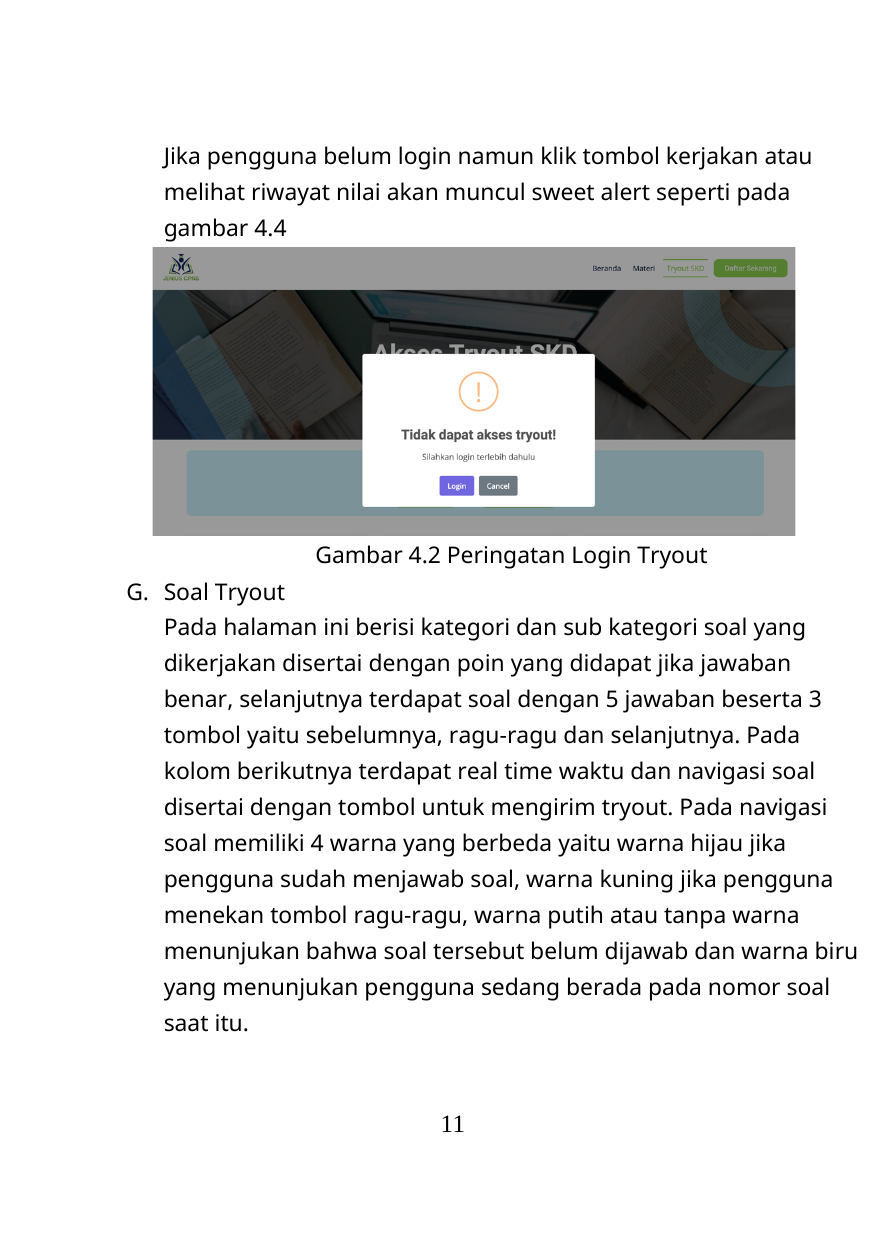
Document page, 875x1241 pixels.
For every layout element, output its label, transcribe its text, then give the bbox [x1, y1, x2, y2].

list Soal Tryout [126, 575, 859, 607]
list Gambar 4.2 Peringatan Login Tryout [163, 539, 859, 571]
list Jika pengguna belum login namun klik tombol kerjakan atau melihat riwayat nilai akan muncul sweet alert seperti pada gambar 4.4 [163, 139, 859, 243]
list Pada halaman ini berisi kategori dan sub kategori soal yang dikerjakan disertai dengan poin yang didapat jika jawaban benar, selanjutnya terdapat soal dengan 5 jawaban beserta 3 tombol yaitu sebelumnya, ragu-ragu dan selanjutnya. Pada kolom berikutnya terdapat real time waktu dan navigasi soal disertai dengan tombol untuk mengirim tryout. Pada navigasi soal memiliki 4 warna yang berbeda yaitu warna hijau jika pengguna sudah menjawab soal, warna kuning jika pengguna menekan tombol ragu-ragu, warna putih atau tanpa warna menunjukan bahwa soal tersebut belum dijawab dan warna biru yang menunjukan pengguna sedang berada pada nomor soal saat itu. [163, 611, 859, 1038]
picture [152, 247, 796, 536]
